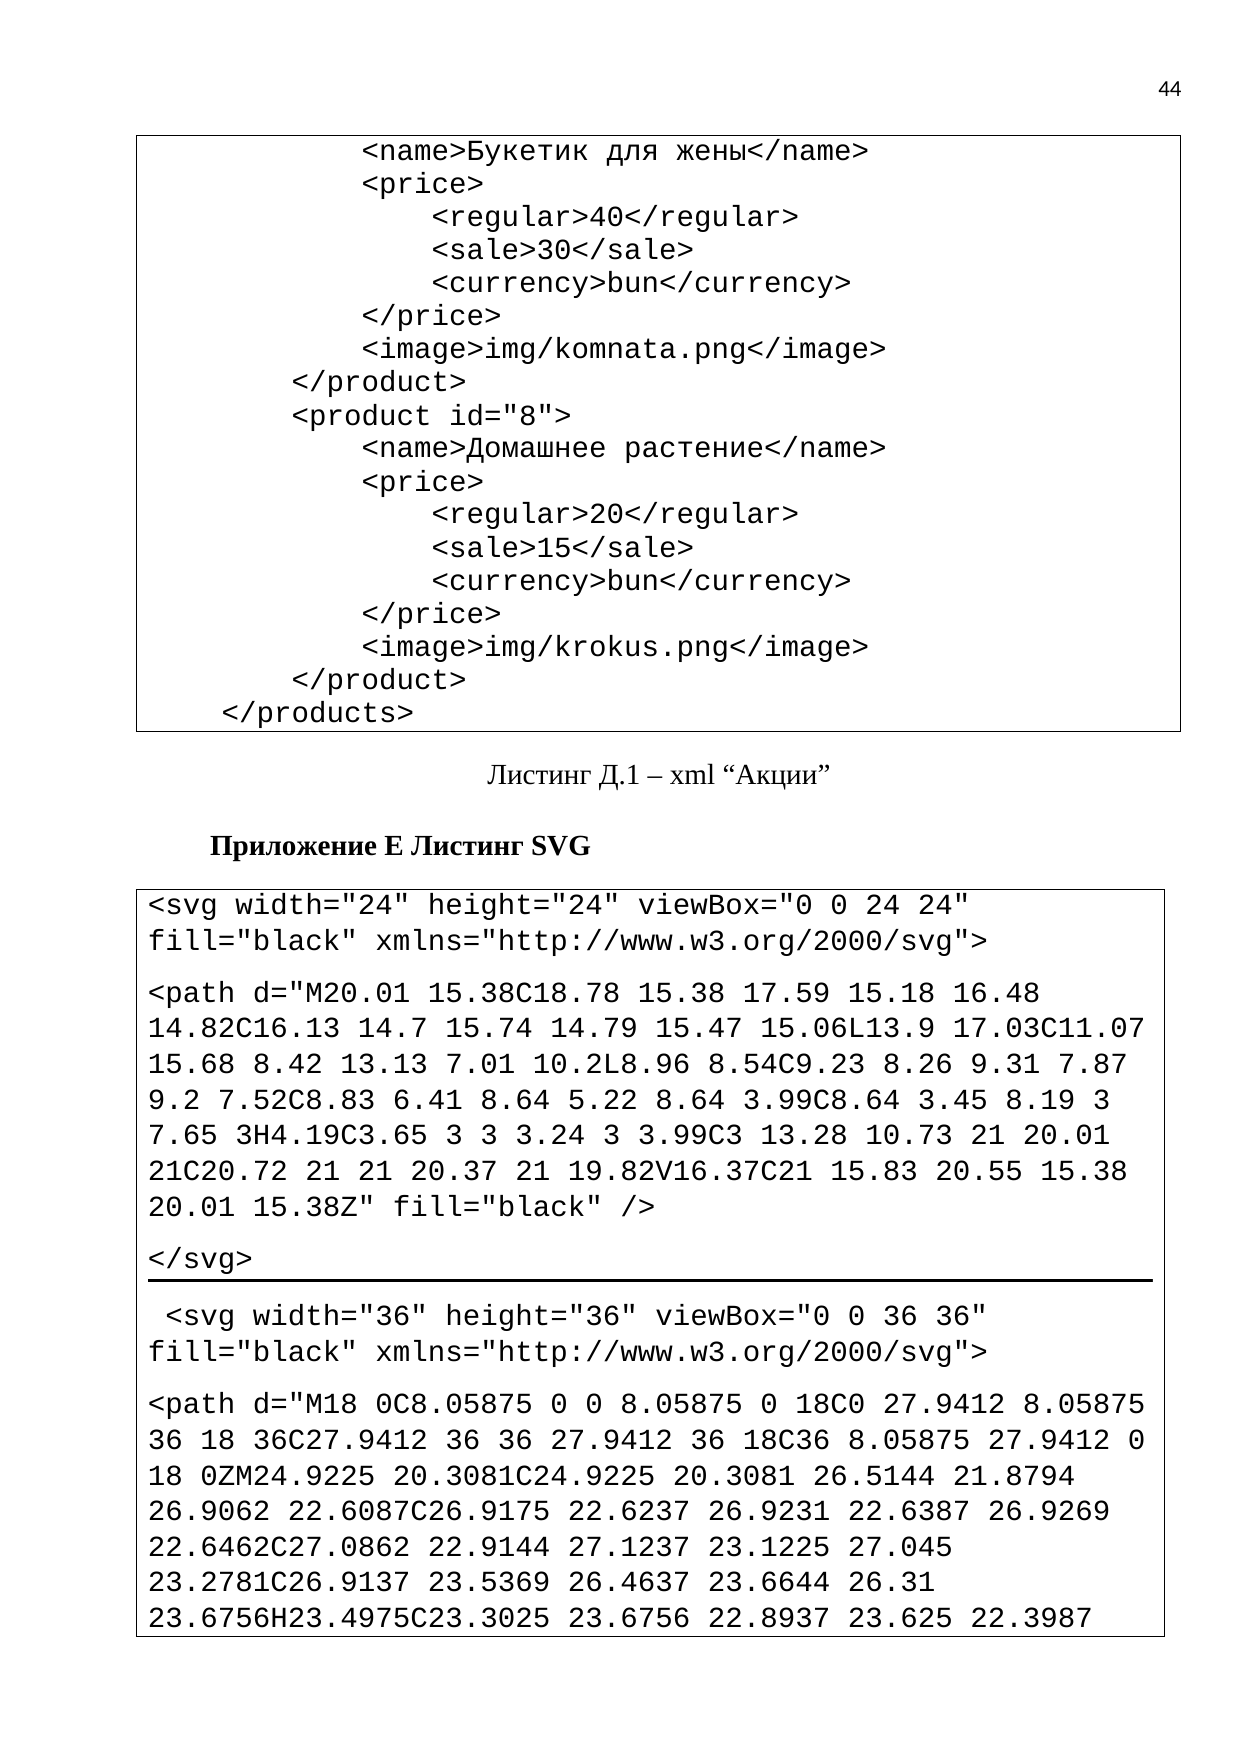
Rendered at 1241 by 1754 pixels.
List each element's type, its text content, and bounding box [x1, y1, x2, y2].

subtitle Приложение Е Листинг SVG [136, 828, 1181, 861]
text Листинг Д.1 – xml “Акции” [136, 757, 1181, 790]
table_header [137, 136, 1180, 731]
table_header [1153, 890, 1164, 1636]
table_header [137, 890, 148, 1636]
